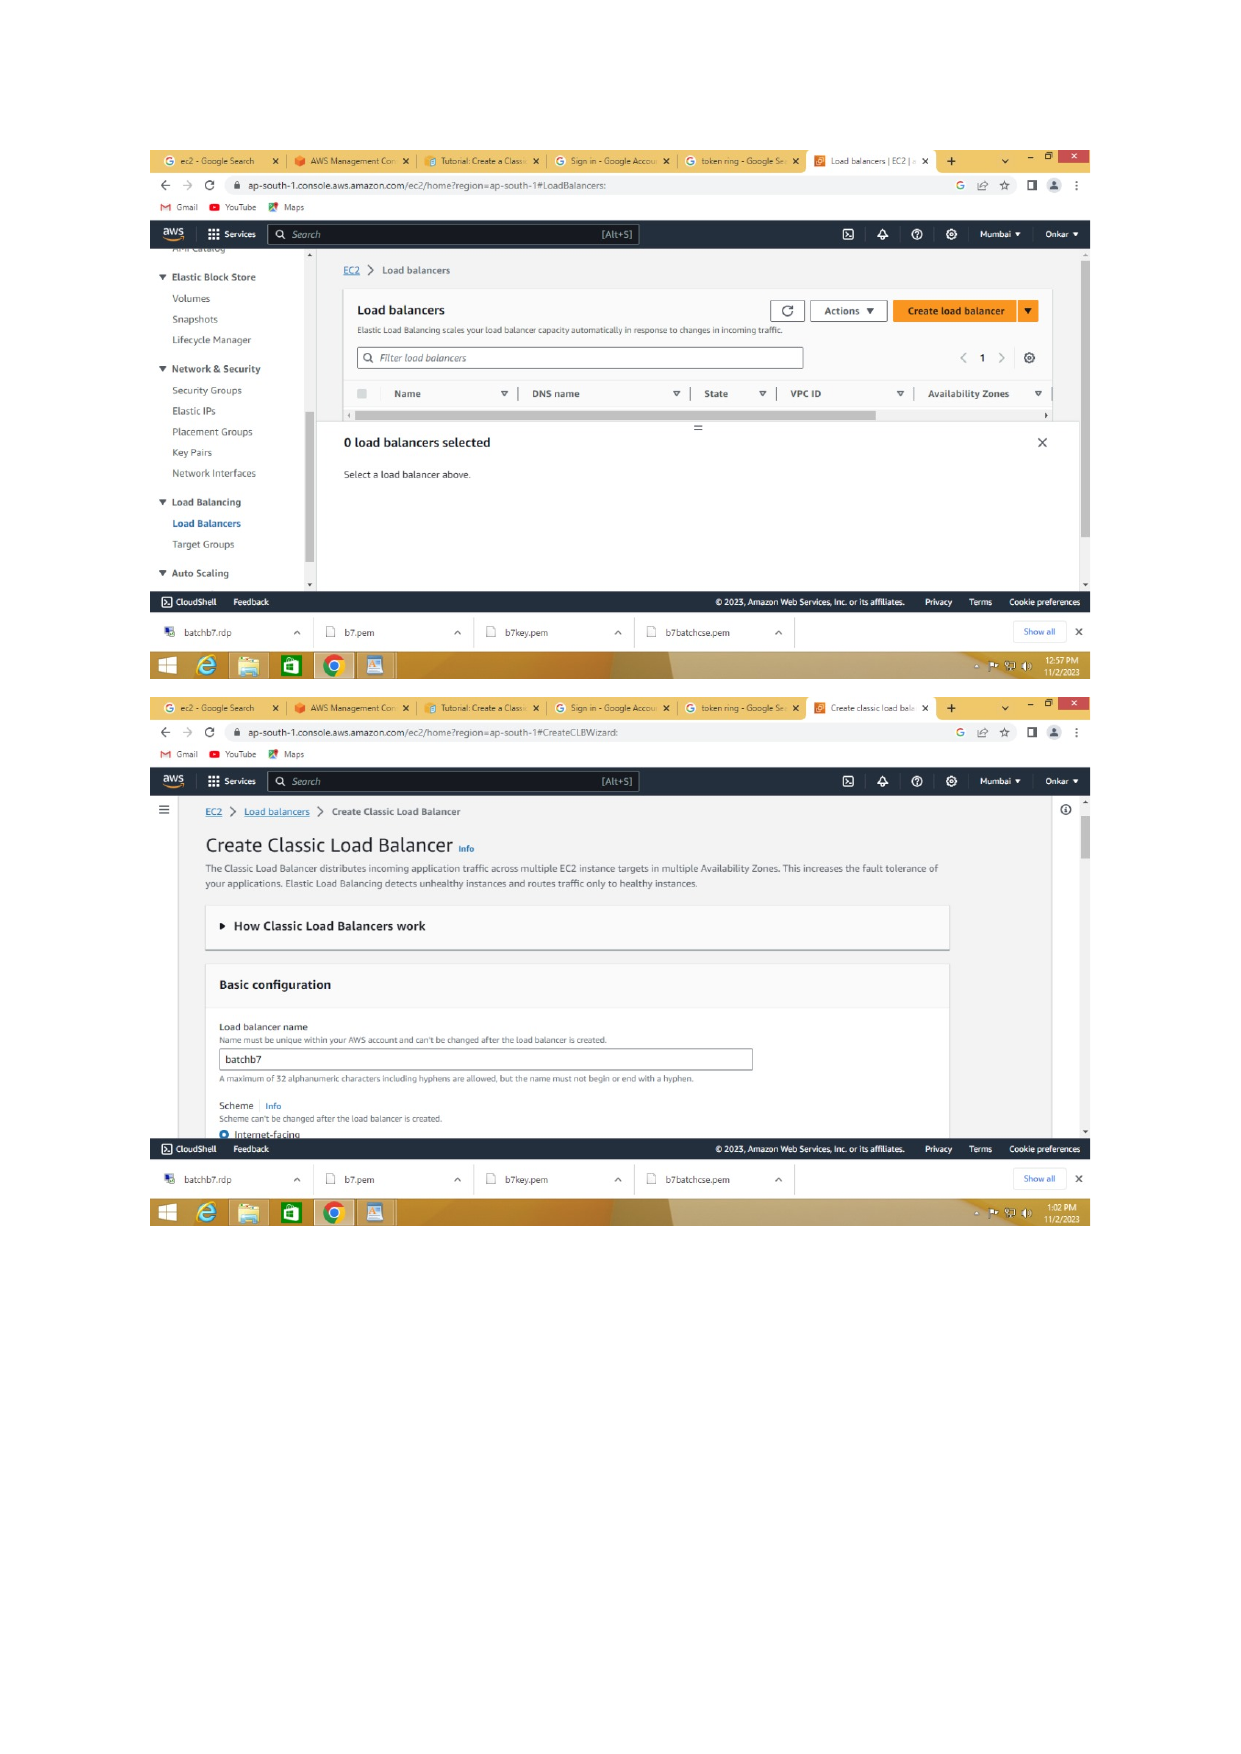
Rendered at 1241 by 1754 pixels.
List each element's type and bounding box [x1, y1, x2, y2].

picture [150, 150, 1091, 679]
picture [150, 697, 1091, 1226]
